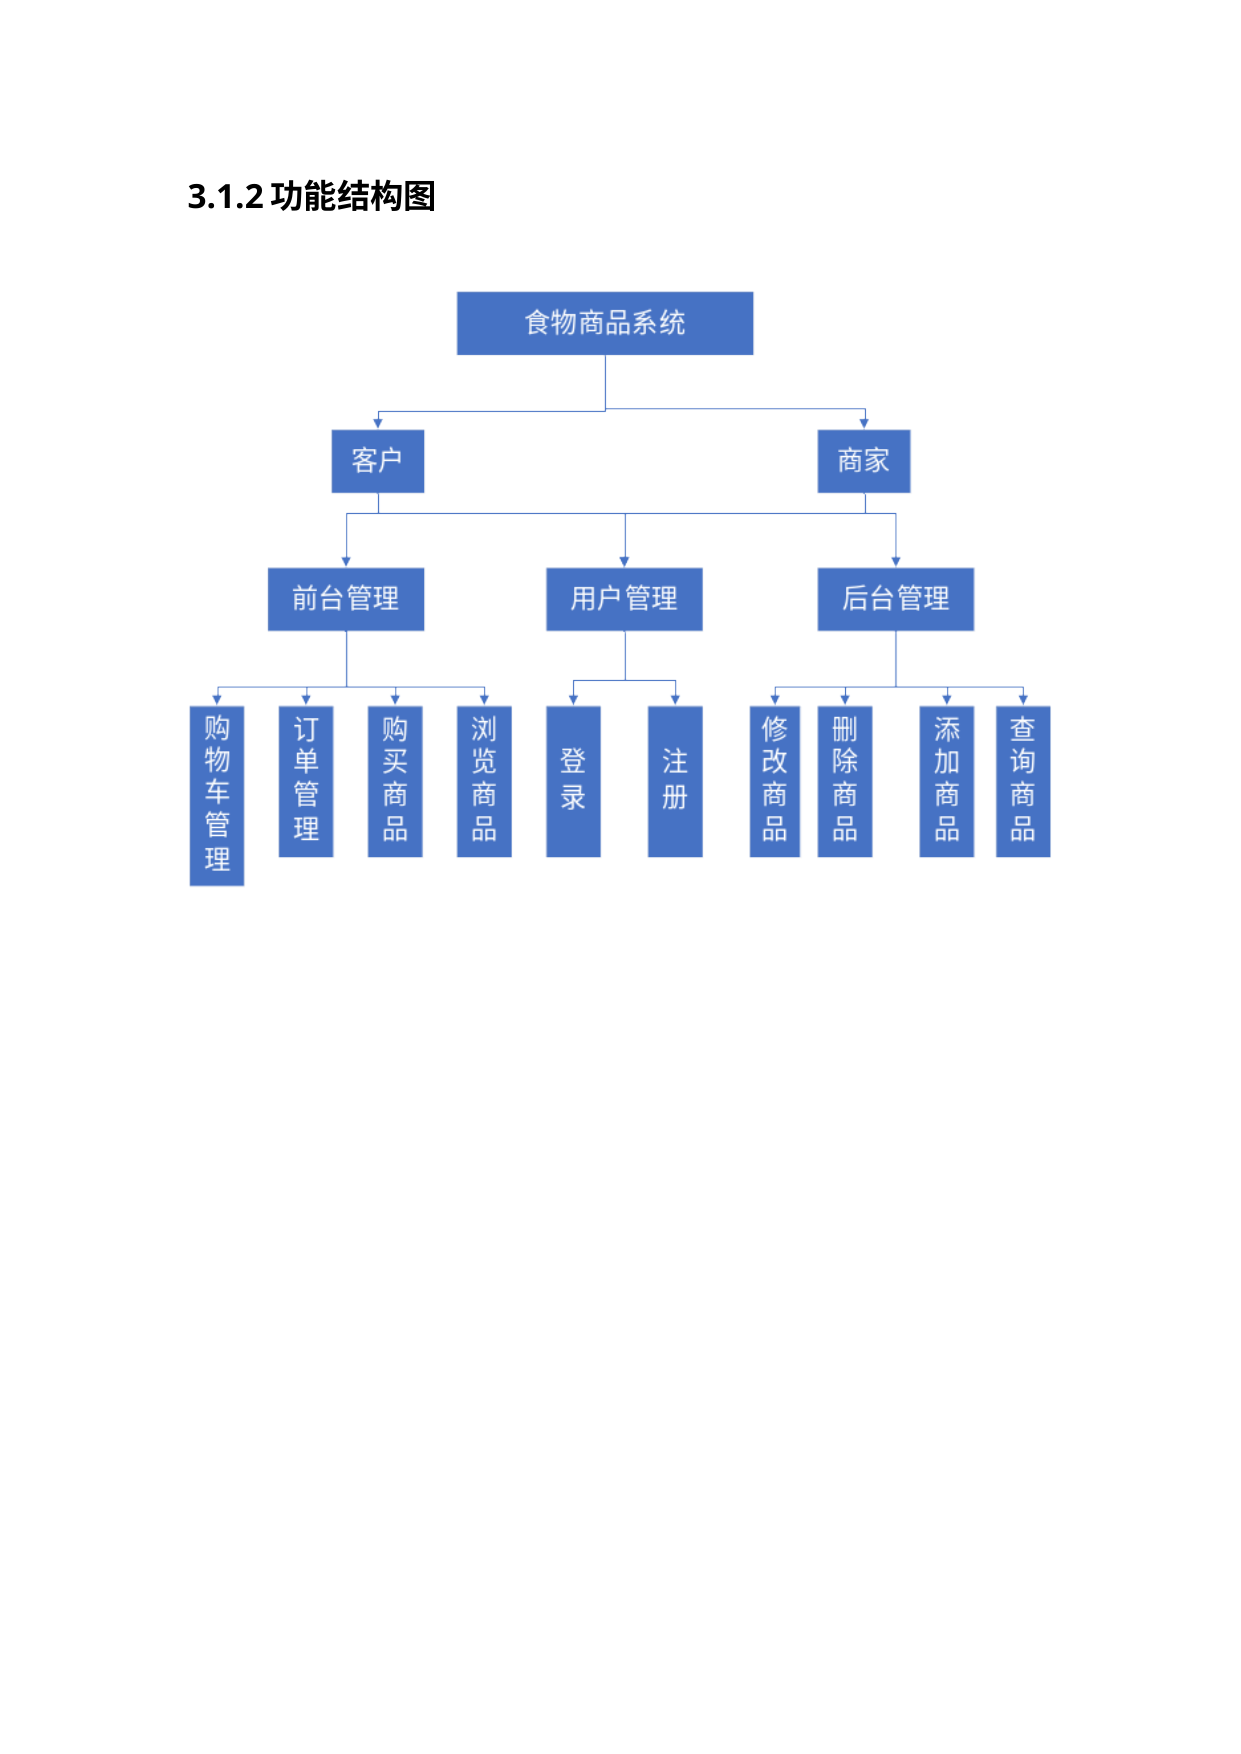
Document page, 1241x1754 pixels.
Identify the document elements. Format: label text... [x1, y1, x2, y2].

subtitle 3.1.2功能结构图 [187, 162, 1053, 227]
